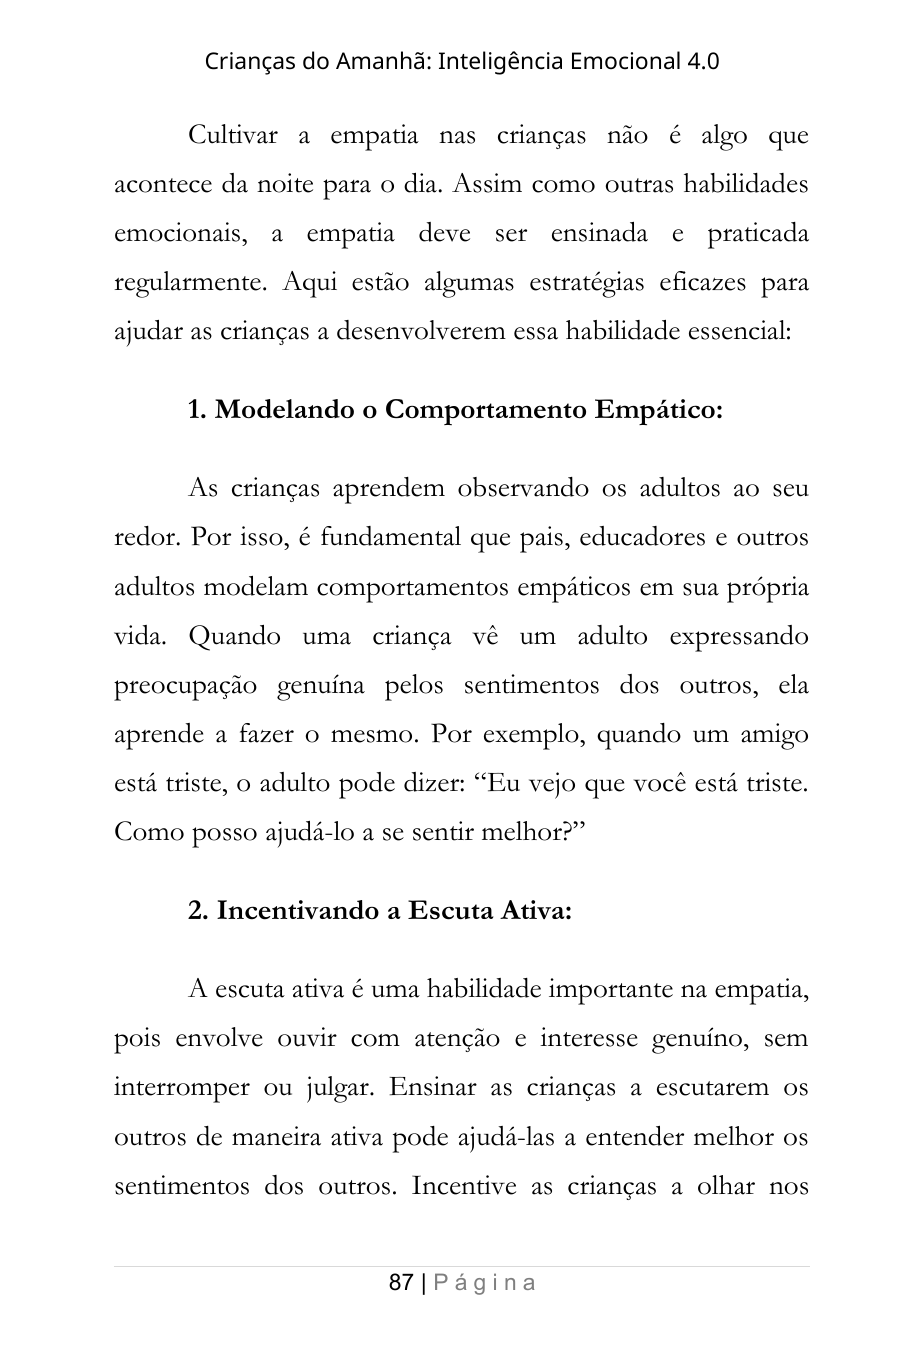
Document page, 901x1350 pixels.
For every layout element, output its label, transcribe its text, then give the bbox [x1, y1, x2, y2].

text 1. Modelando o Comportamento Empático: [114, 393, 810, 426]
text Cultivar a empatia nas crianças não é algo que acontece da noite para o dia. Assim como outras habilidades emocionais, a empatia deve ser ensinada e praticada regularmente. Aqui estão algumas estratégias eficazes para ajudar as crianças a desenvolverem essa habilidade essencial: [114, 118, 810, 348]
text As crianças aprendem observando os adultos ao seu redor. Por isso, é fundamental que pais, educadores e outros adultos modelam comportamentos empáticos em sua própria vida. Quando uma criança vê um adulto expressando preocupação genuína pelos sentimentos dos outros, ela aprende a fazer o mesmo. Por exemplo, quando um amigo está triste, o adulto pode dizer: “Eu vejo que você está triste. Como posso ajudá-lo a se sentir melhor?” [114, 471, 810, 848]
text 2. Incentivando a Escuta Ativa: [114, 894, 810, 927]
